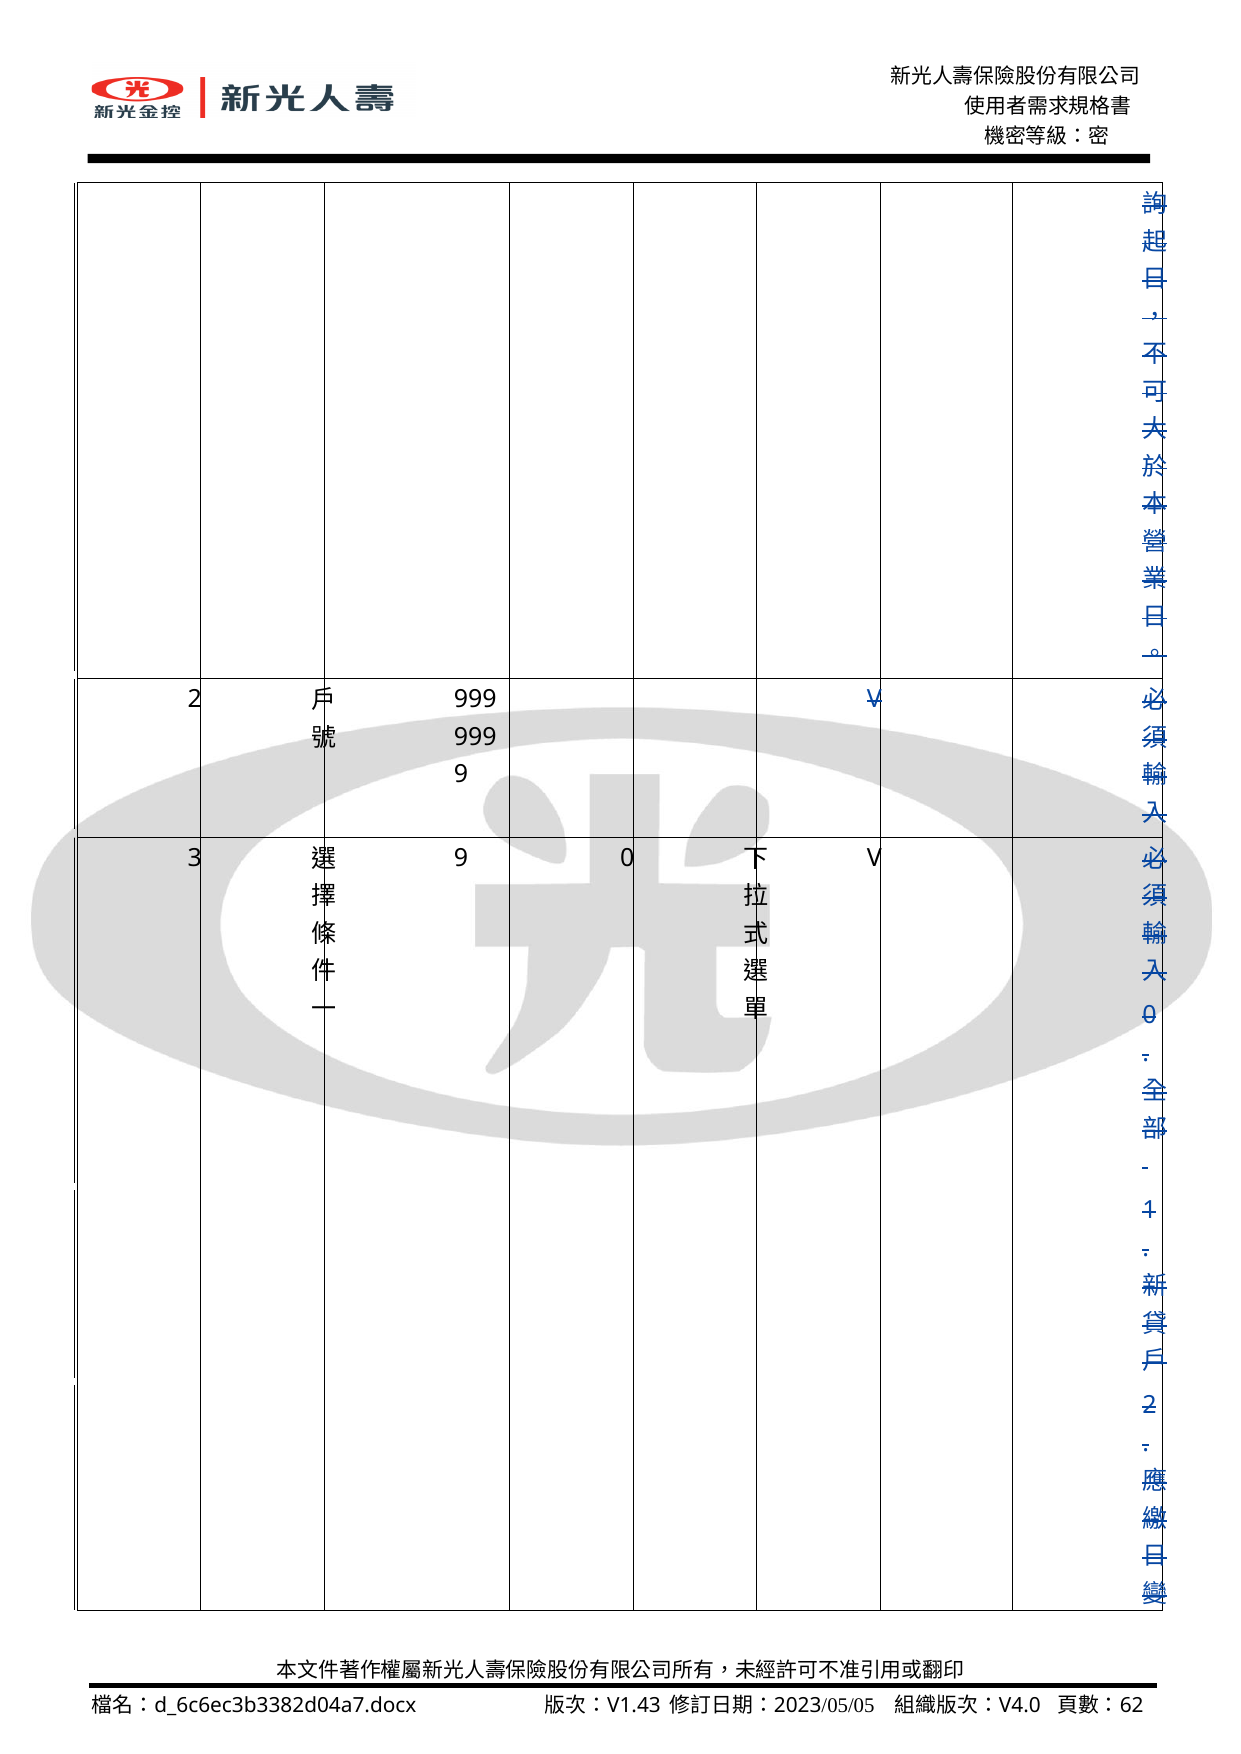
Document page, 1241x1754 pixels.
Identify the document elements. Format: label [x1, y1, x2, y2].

table_cell [1013, 679, 1162, 837]
table_cell [757, 679, 880, 837]
table_cell [201, 183, 324, 678]
picture [25, 699, 77, 1152]
table_cell [510, 679, 633, 837]
picture [1163, 699, 1215, 1152]
table_cell [510, 183, 633, 678]
table_cell [1013, 838, 1162, 1610]
table_cell [881, 838, 1012, 1610]
table_cell [78, 679, 200, 837]
table_cell [757, 838, 880, 1610]
table_cell [634, 838, 756, 1610]
table_cell [1013, 183, 1162, 678]
table_cell [634, 679, 756, 837]
table_cell [325, 183, 509, 678]
picture [91, 61, 417, 118]
table_cell [78, 183, 200, 678]
table_cell [78, 838, 200, 1610]
table_cell [881, 679, 1012, 837]
table_cell [881, 183, 1012, 678]
table_cell [510, 838, 633, 1610]
table_cell [201, 838, 324, 1610]
table_cell [325, 679, 509, 837]
table_cell [325, 838, 509, 1610]
table_cell [634, 183, 756, 678]
table_cell [757, 183, 880, 678]
table_cell [201, 679, 324, 837]
